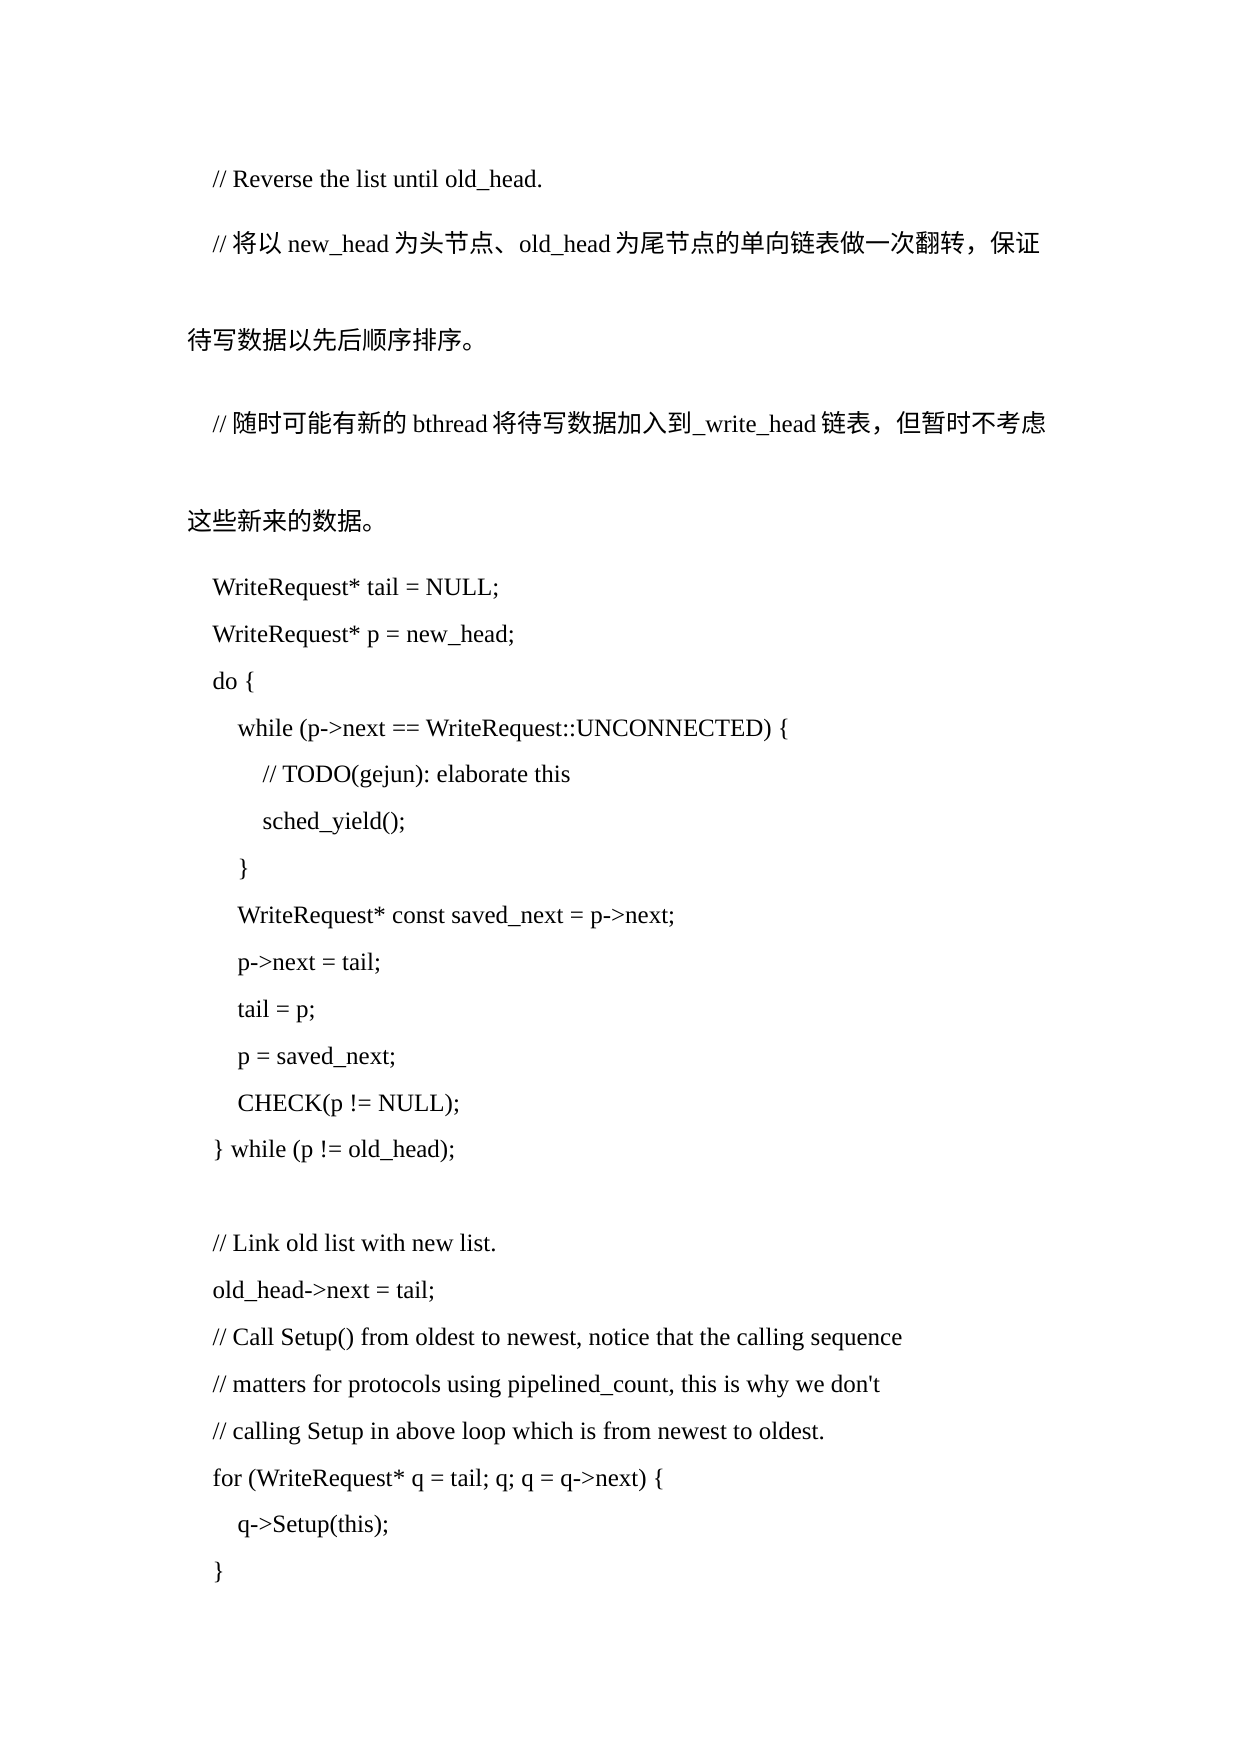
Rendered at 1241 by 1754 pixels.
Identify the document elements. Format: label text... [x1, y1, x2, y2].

text // TODO(gejun): elaborate this [187, 758, 1053, 790]
text // 将以new_head为头节点、old_head为尾节点的单向链表做一次翻转，保证待写数据以先后顺序排序。 [187, 209, 1053, 371]
text WriteRequest* p = new_head; [187, 617, 1053, 649]
text sched_yield(); [187, 804, 1053, 837]
text CHECK(p != NULL); [187, 1086, 1053, 1118]
text tail = p; [187, 992, 1053, 1024]
text } while (p != old_head); [187, 1133, 1053, 1165]
text // Call Setup() from oldest to newest, notice that the calling sequence [187, 1320, 1053, 1353]
text } [187, 851, 1053, 884]
text old_head->next = tail; [187, 1273, 1053, 1306]
text do { [187, 664, 1053, 696]
text for (WriteRequest* q = tail; q; q = q->next) { [187, 1461, 1053, 1493]
text // calling Setup in above loop which is from newest to oldest. [187, 1414, 1053, 1446]
text } [187, 1554, 1053, 1587]
text p->next = tail; [187, 945, 1053, 978]
text // 随时可能有新的bthread将待写数据加入到_write_head链表，但暂时不考虑这些新来的数据。 [187, 389, 1053, 552]
text while (p->next == WriteRequest::UNCONNECTED) { [187, 711, 1053, 743]
text p = saved_next; [187, 1039, 1053, 1071]
text // matters for protocols using pipelined_count, this is why we don't [187, 1367, 1053, 1399]
text // Link old list with new list. [187, 1226, 1053, 1259]
text WriteRequest* tail = NULL; [187, 570, 1053, 603]
text // Reverse the list until old_head. [187, 162, 1053, 194]
text WriteRequest* const saved_next = p->next; [187, 898, 1053, 931]
text q->Setup(this); [187, 1508, 1053, 1540]
